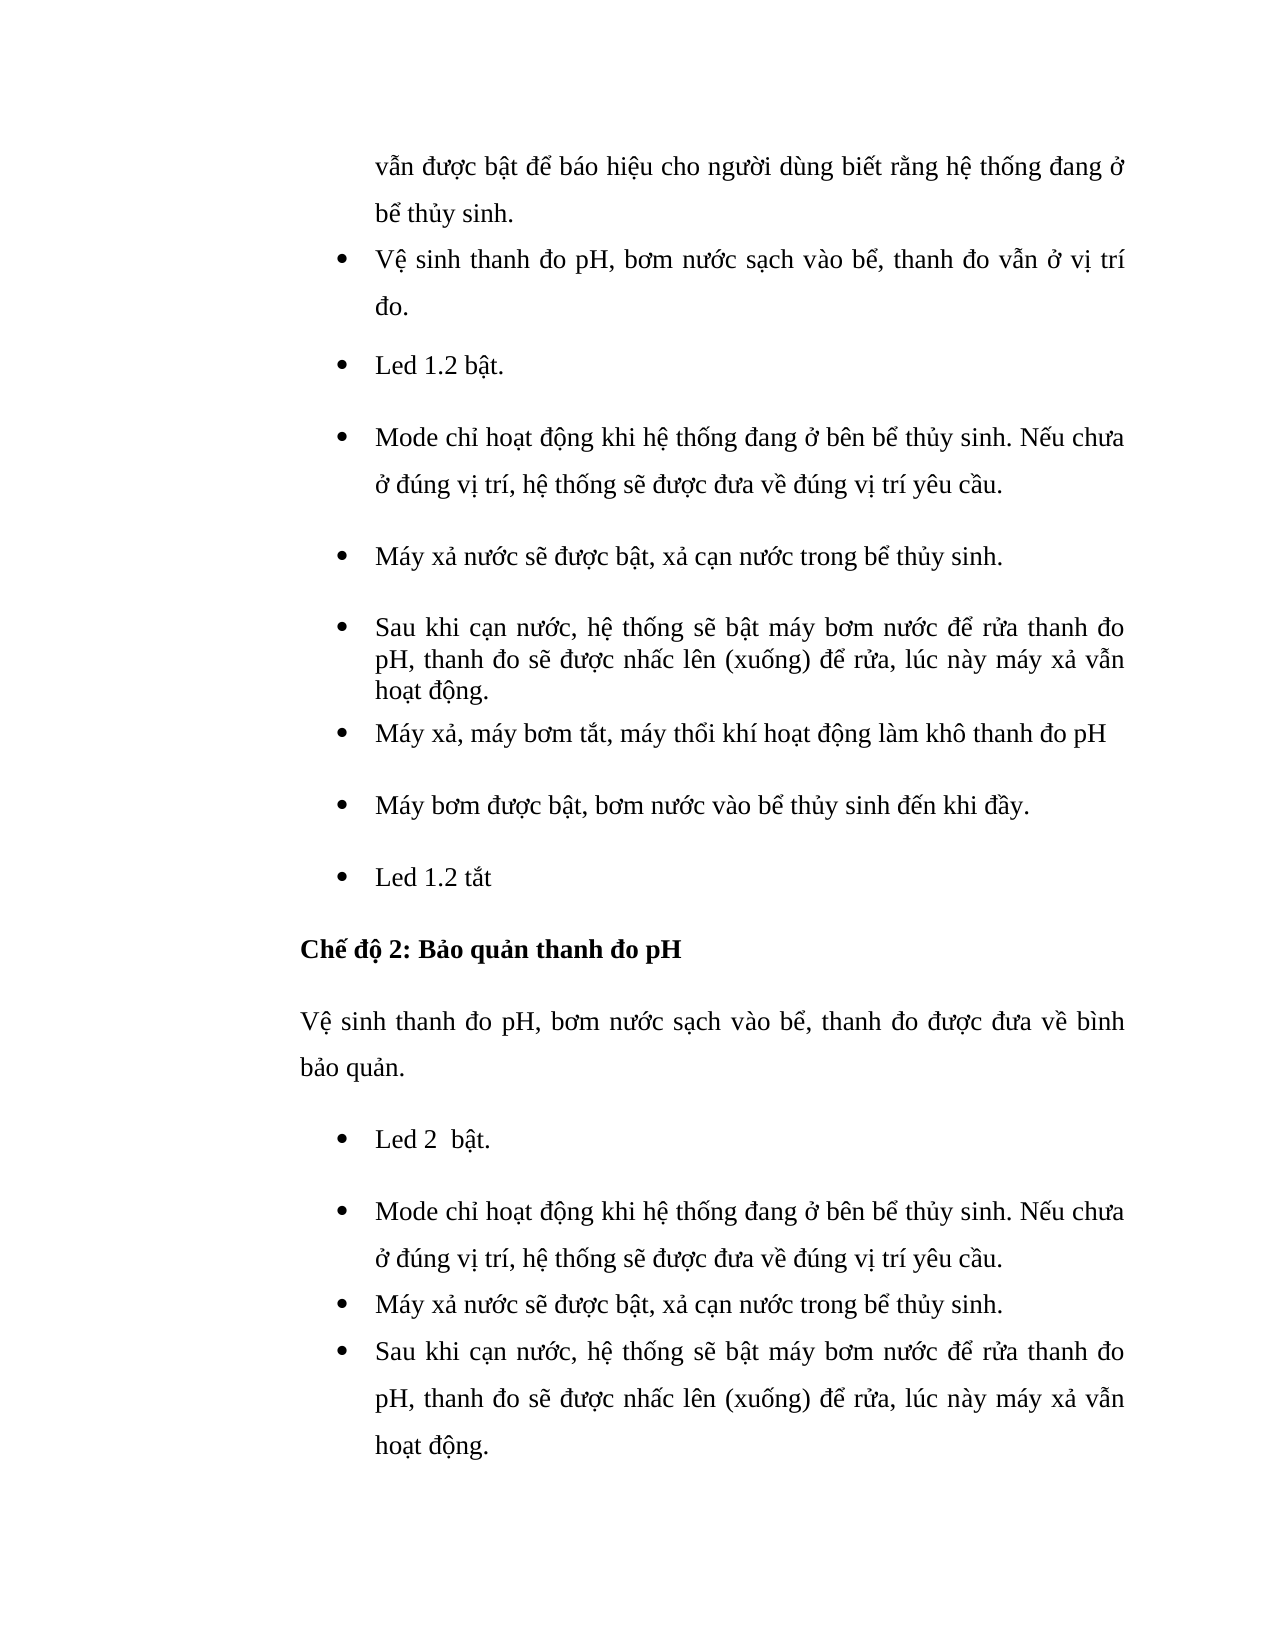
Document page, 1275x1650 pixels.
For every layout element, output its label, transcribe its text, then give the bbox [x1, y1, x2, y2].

list Mode chỉ hoạt động khi hệ thống đang ở bên bể thủy sinh. Nếu chưa ở đúng vị trí, hệ thống sẽ được đưa về đúng vị trí yêu cầu. [337, 421, 1125, 499]
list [337, 150, 1125, 228]
text Vệ sinh thanh đo pH, bơm nước sạch vào bể, thanh đo được đưa về bình bảo quản. [300, 1005, 1125, 1083]
list Led 1.2 tắt [337, 861, 1125, 892]
list Mode chỉ hoạt động khi hệ thống đang ở bên bể thủy sinh. Nếu chưa ở đúng vị trí, hệ thống sẽ được đưa về đúng vị trí yêu cầu. [337, 1195, 1125, 1273]
list Máy xả, máy bơm tắt, máy thổi khí hoạt động làm khô thanh đo pH [337, 717, 1125, 749]
list Máy xả nước sẽ được bật, xả cạn nước trong bể thủy sinh. [337, 539, 1125, 571]
list Led 1.2 bật. [337, 349, 1125, 381]
list Máy bơm được bật, bơm nước vào bể thủy sinh đến khi đầy. [337, 789, 1125, 821]
list Led 2 bật. [337, 1123, 1125, 1154]
list Sau khi cạn nước, hệ thống sẽ bật máy bơm nước để rửa thanh đo pH, thanh đo sẽ được nhấc lên (xuống) để rửa, lúc này máy xả vẫn hoạt động. [337, 1335, 1125, 1460]
list Máy xả nước sẽ được bật, xả cạn nước trong bể thủy sinh. [337, 1288, 1125, 1320]
text Chế độ 2: Bảo quản thanh đo pH [300, 933, 1125, 964]
list Vệ sinh thanh đo pH, bơm nước sạch vào bể, thanh đo vẫn ở vị trí đo. [337, 243, 1125, 321]
list Sau khi cạn nước, hệ thống sẽ bật máy bơm nước để rửa thanh đo pH, thanh đo sẽ được nhấc lên (xuống) để rửa, lúc này máy xả vẫn hoạt động. [337, 611, 1125, 705]
